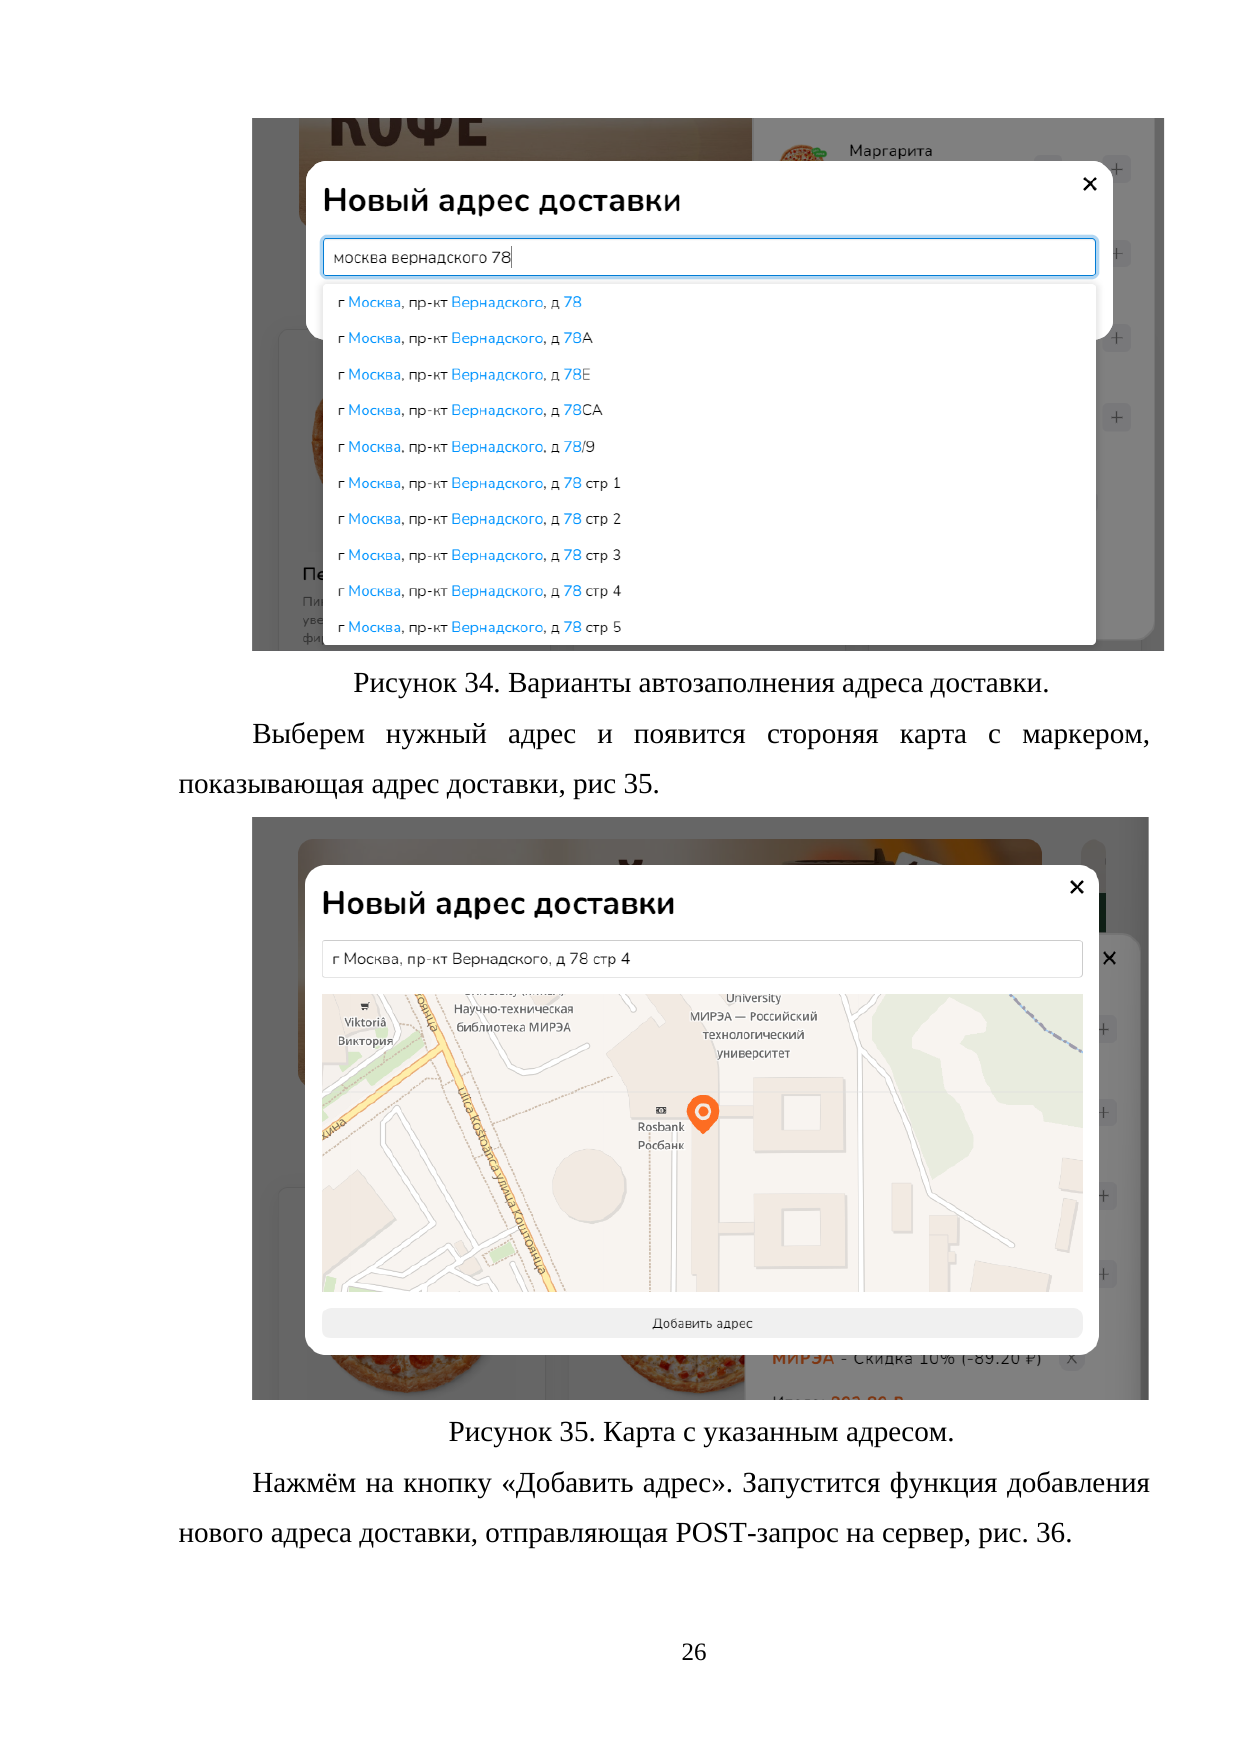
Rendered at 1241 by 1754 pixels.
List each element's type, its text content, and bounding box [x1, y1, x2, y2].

picture [252, 118, 1165, 651]
text Рисунок 35. Карта с указанным адресом. [178, 1414, 1151, 1448]
text Рисунок 34. Варианты автозаполнения адреса доставки. [178, 665, 1151, 699]
text Нажмём на кнопку «Добавить адрес». Запустится функция добавления нового адреса доставки, отправляющая POST-запрос на сервер, рис. 36. [178, 1465, 1151, 1549]
picture [252, 817, 1149, 1400]
text Выберем нужный адрес и появится стороняя карта с маркером, показывающая адрес доставки, рис 35. [178, 716, 1151, 800]
